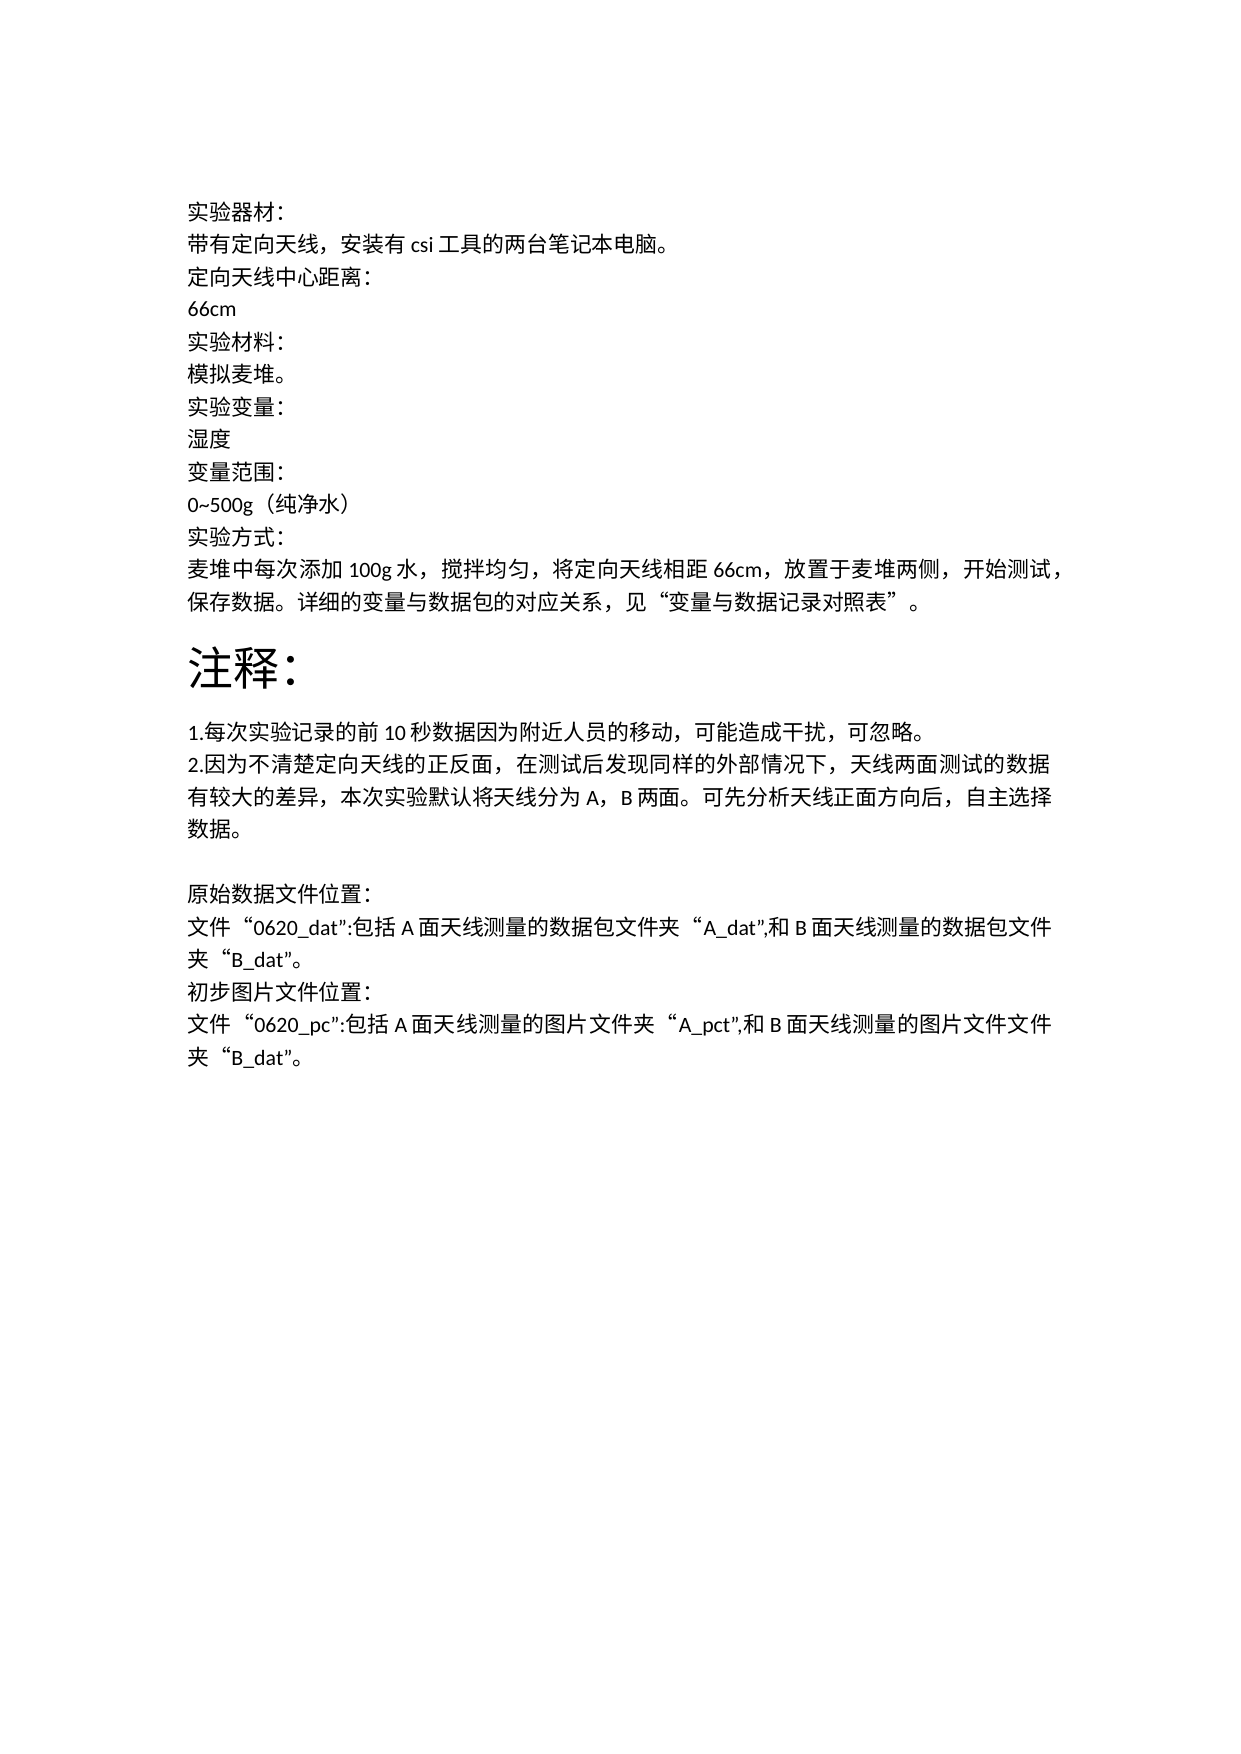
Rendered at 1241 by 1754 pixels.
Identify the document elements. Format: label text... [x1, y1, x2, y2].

text 实验材料： [187, 324, 1053, 357]
text 注释： [187, 617, 1053, 714]
text 66cm [187, 292, 1053, 324]
text 实验器材： [187, 194, 1053, 227]
text 初步图片文件位置： [187, 974, 1053, 1007]
text 变量范围： [187, 454, 1053, 487]
text 文件“0620_dat”:包括A面天线测量的数据包文件夹“A_dat”,和B面天线测量的数据包文件夹“B_dat”。 [187, 909, 1053, 974]
list 每次实验记录的前10秒数据因为附近人员的移动，可能造成干扰，可忽略。 [187, 714, 1053, 747]
text 湿度 [187, 422, 1053, 454]
text 模拟麦堆。 [187, 357, 1053, 389]
text 带有定向天线，安装有csi 工具的两台笔记本电脑。 [187, 227, 1053, 259]
text 0~500g（纯净水） [187, 487, 1053, 519]
text 原始数据文件位置： [187, 877, 1053, 909]
text 实验方式： [187, 519, 1053, 552]
text 定向天线中心距离： [187, 259, 1053, 292]
text 实验变量： [187, 389, 1053, 422]
list 因为不清楚定向天线的正反面，在测试后发现同样的外部情况下，天线两面测试的数据有较大的差异，本次实验默认将天线分为A，B两面。可先分析天线正面方向后，自主选择数据。 [187, 747, 1053, 844]
text 麦堆中每次添加100g水，搅拌均匀，将定向天线相距66cm，放置于麦堆两侧，开始测试，保存数据。详细的变量与数据包的对应关系，见“变量与数据记录对照表”。 [187, 552, 1053, 617]
text 文件“0620_pc”:包括A面天线测量的图片文件夹“A_pct”,和B面天线测量的图片文件文件夹“B_dat”。 [187, 1007, 1053, 1072]
